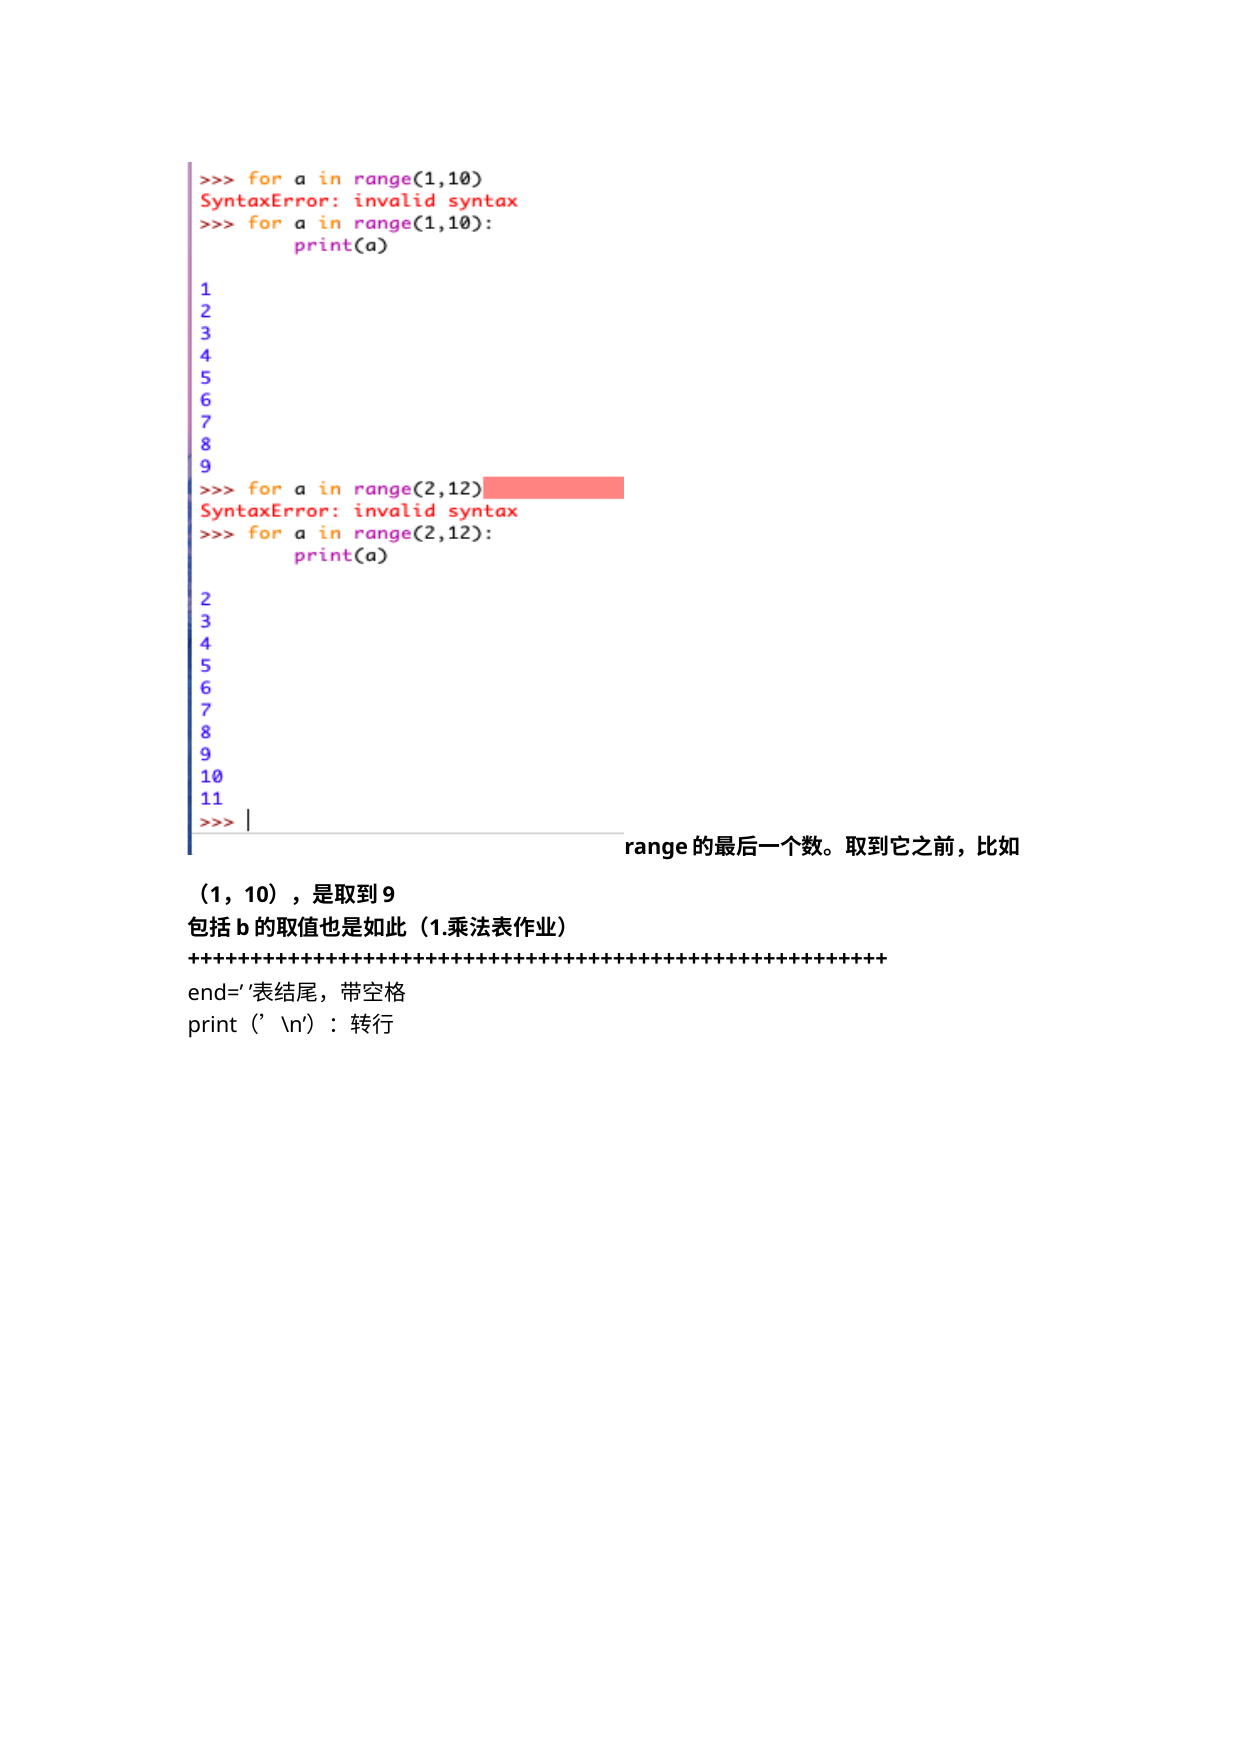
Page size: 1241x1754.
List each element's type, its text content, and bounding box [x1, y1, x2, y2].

text end=’ ’表结尾，带空格 [187, 974, 1053, 1007]
text print（’\n’）：转行 [187, 1007, 1053, 1039]
text ++++++++++++++++++++++++++++++++++++++++++++++++++++++++ [187, 942, 1053, 974]
text 包括b的取值也是如此（1.乘法表作业） [187, 909, 1053, 942]
picture [187, 162, 624, 855]
